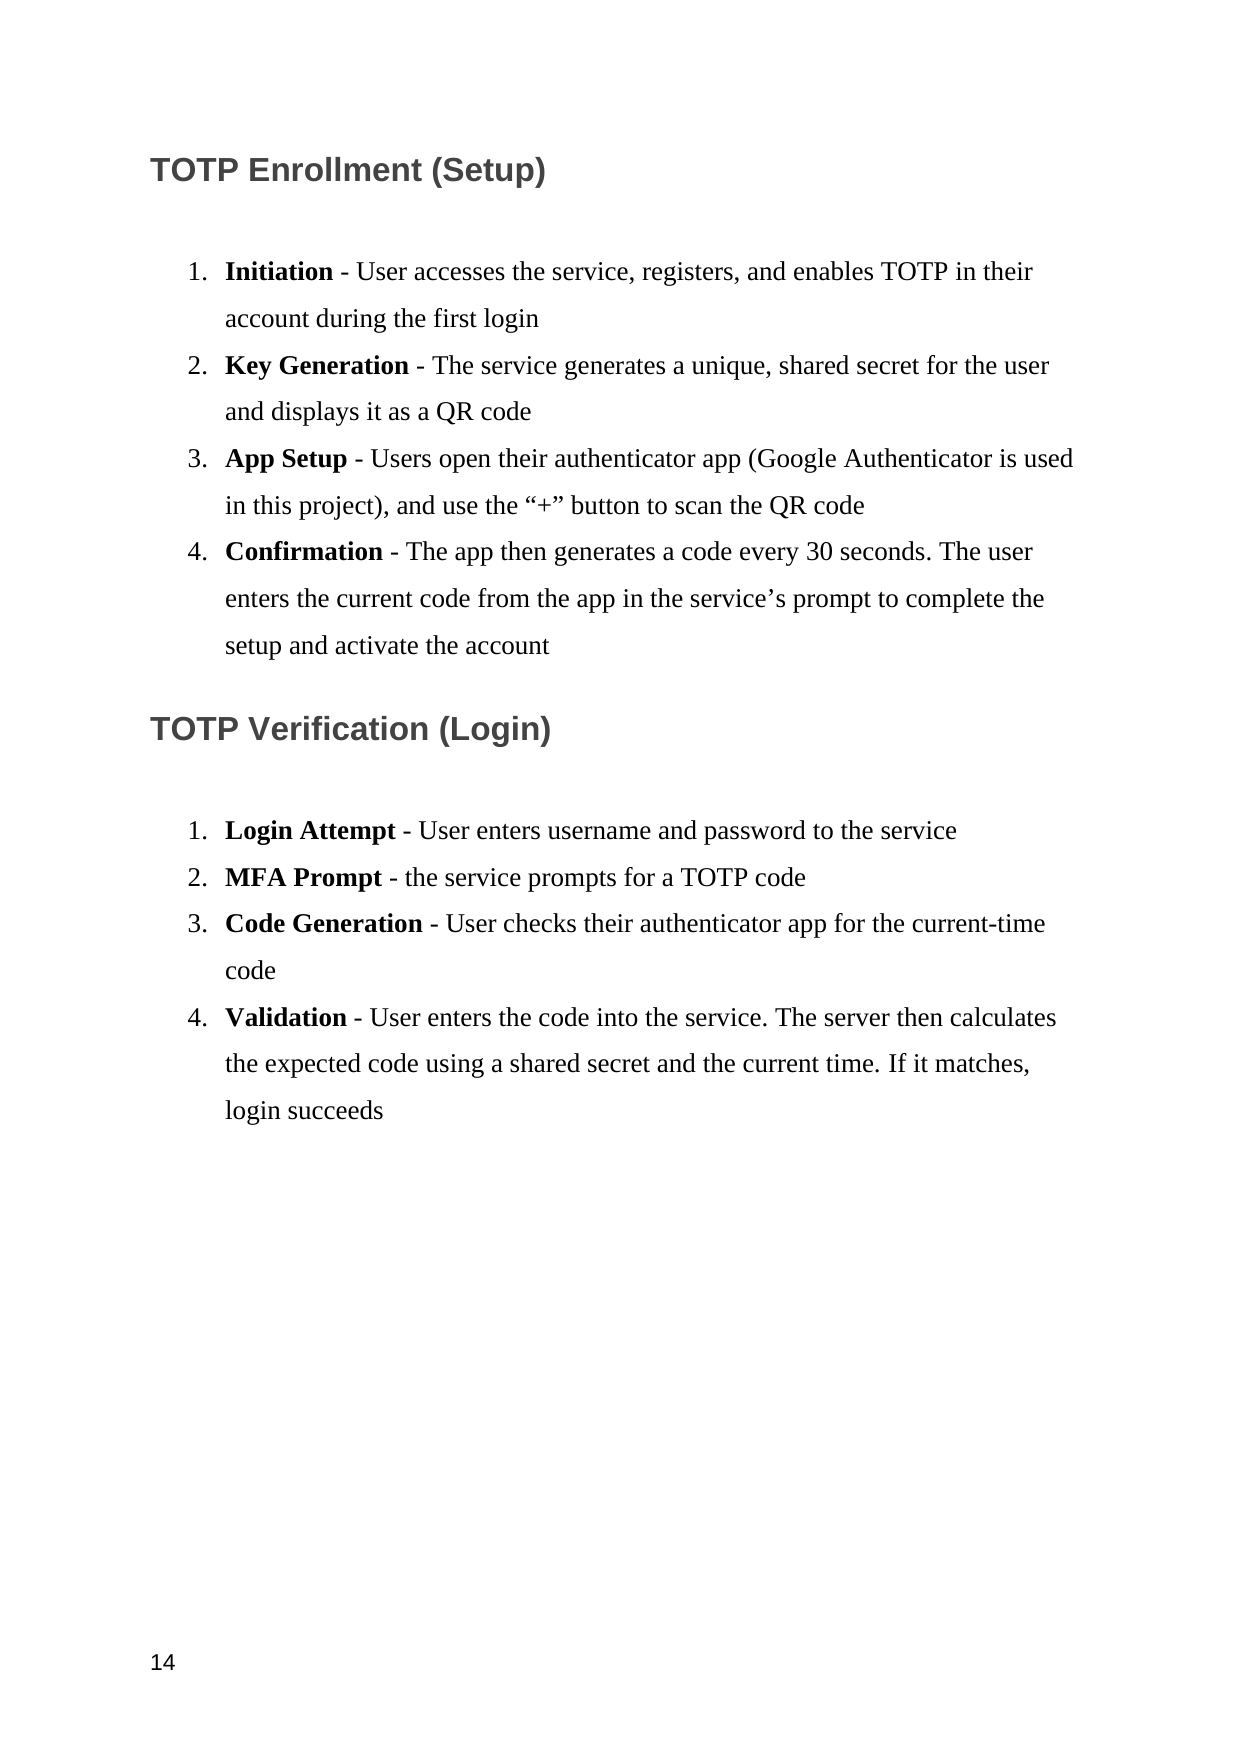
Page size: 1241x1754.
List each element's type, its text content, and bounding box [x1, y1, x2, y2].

list Login Attempt - User enters username and password to the service [187, 814, 1090, 845]
subtitle TOTP Enrollment (Setup) [150, 150, 1090, 188]
list Confirmation - The app then generates a code every 30 seconds. The user enters the current code from the app in the service’s prompt to complete the setup and activate the account [187, 535, 1090, 660]
list Code Generation - User checks their authenticator app for the current-time code [187, 907, 1090, 985]
subtitle TOTP Verification (Login) [150, 709, 1090, 747]
list Validation - User enters the code into the service. The server then calculates the expected code using a shared secret and the current time. If it matches, login succeeds [187, 1001, 1090, 1125]
list MFA Prompt - the service prompts for a TOTP code [187, 861, 1090, 892]
list Initiation - User accesses the service, registers, and enables TOTP in their account during the first login [187, 255, 1090, 333]
list App Setup - Users open their authenticator app (Google Authenticator is used in this project), and use the “+” button to scan the QR code [187, 442, 1090, 520]
list Key Generation - The service generates a unique, shared secret for the user and displays it as a QR code [187, 349, 1090, 427]
